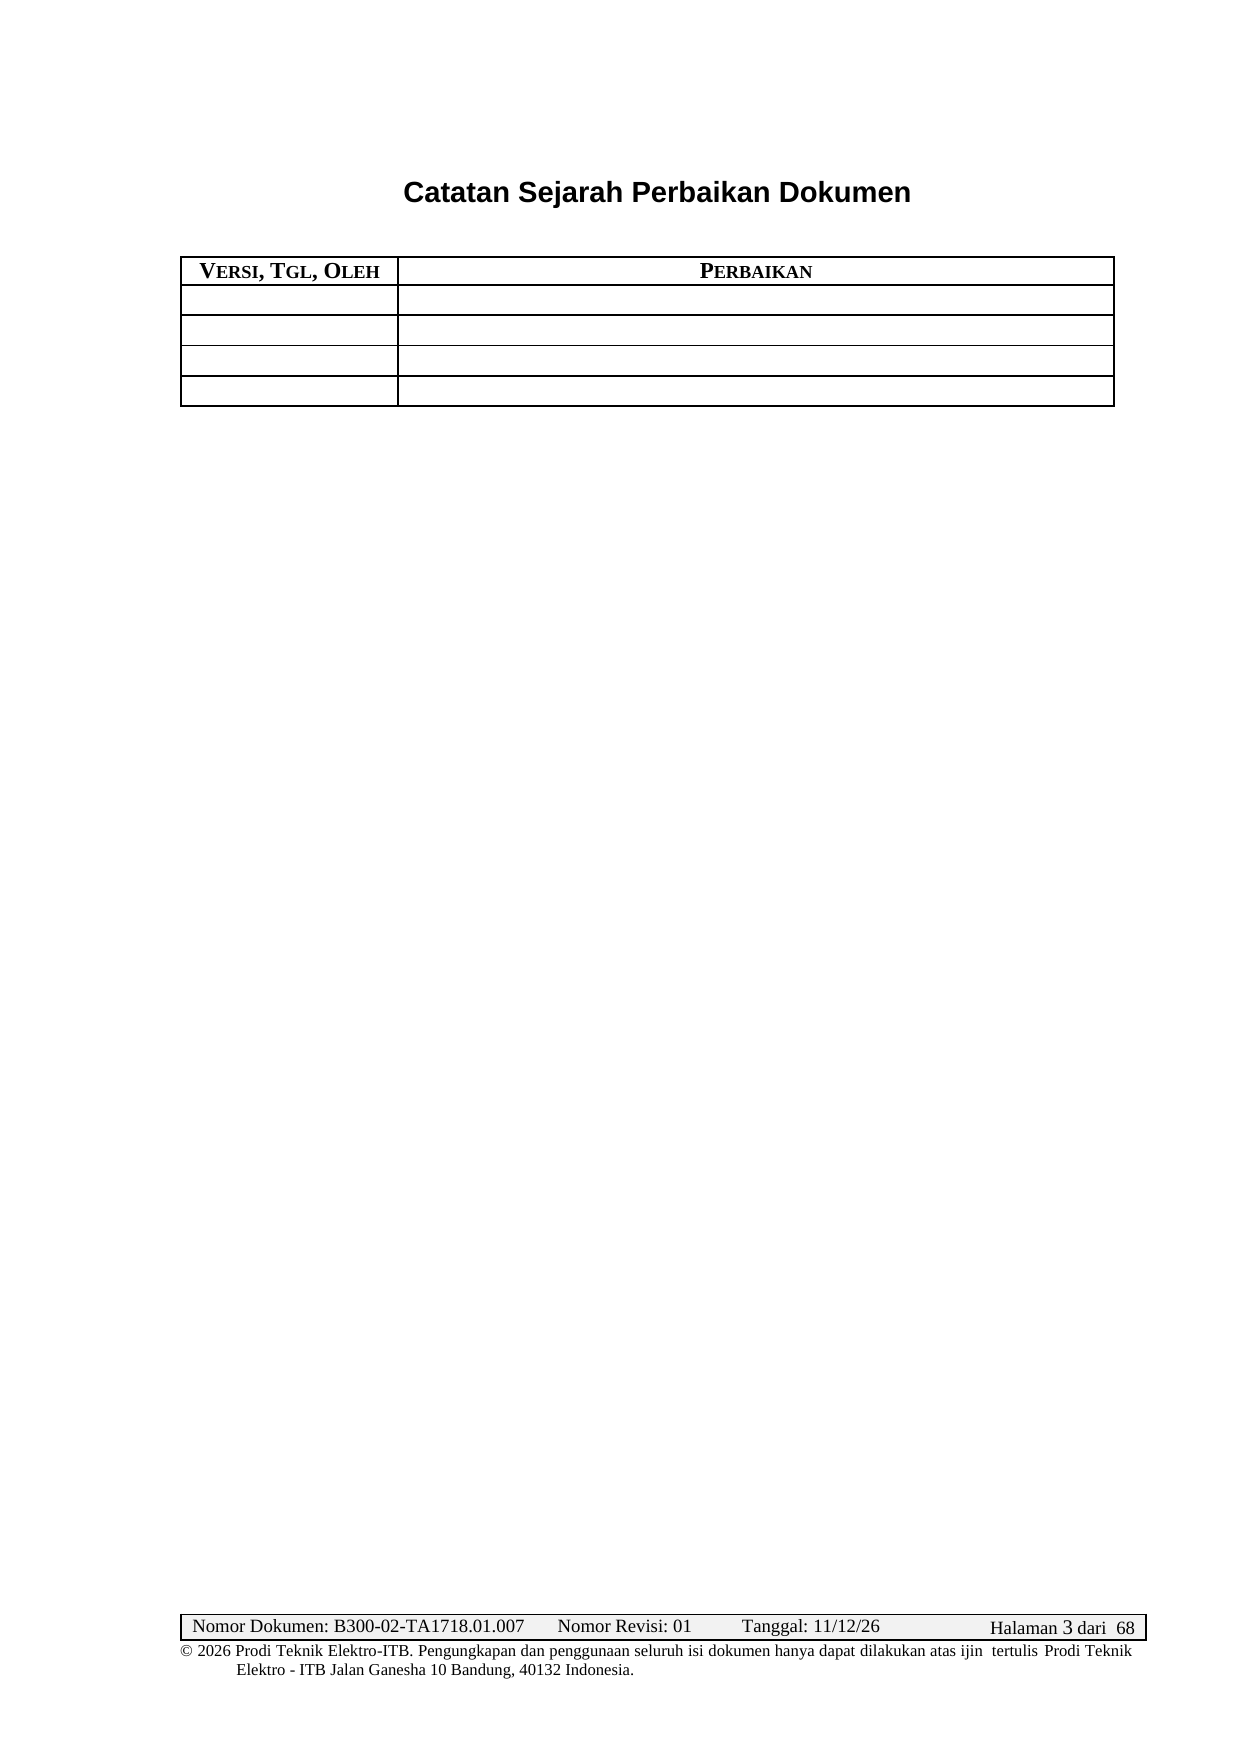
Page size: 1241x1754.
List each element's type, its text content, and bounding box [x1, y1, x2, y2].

table_cell [182, 286, 397, 314]
table_cell [399, 286, 1113, 314]
subtitle Catatan Sejarah Perbaikan Dokumen [225, 175, 1090, 208]
table_cell [399, 346, 1113, 375]
table_cell [399, 377, 1113, 405]
table_header Versi, Tgl, Oleh [182, 258, 397, 284]
table_cell [399, 316, 1113, 344]
table_cell [182, 377, 397, 405]
table_cell [182, 346, 397, 375]
table_cell [182, 316, 397, 344]
table_header Perbaikan [399, 258, 1113, 284]
